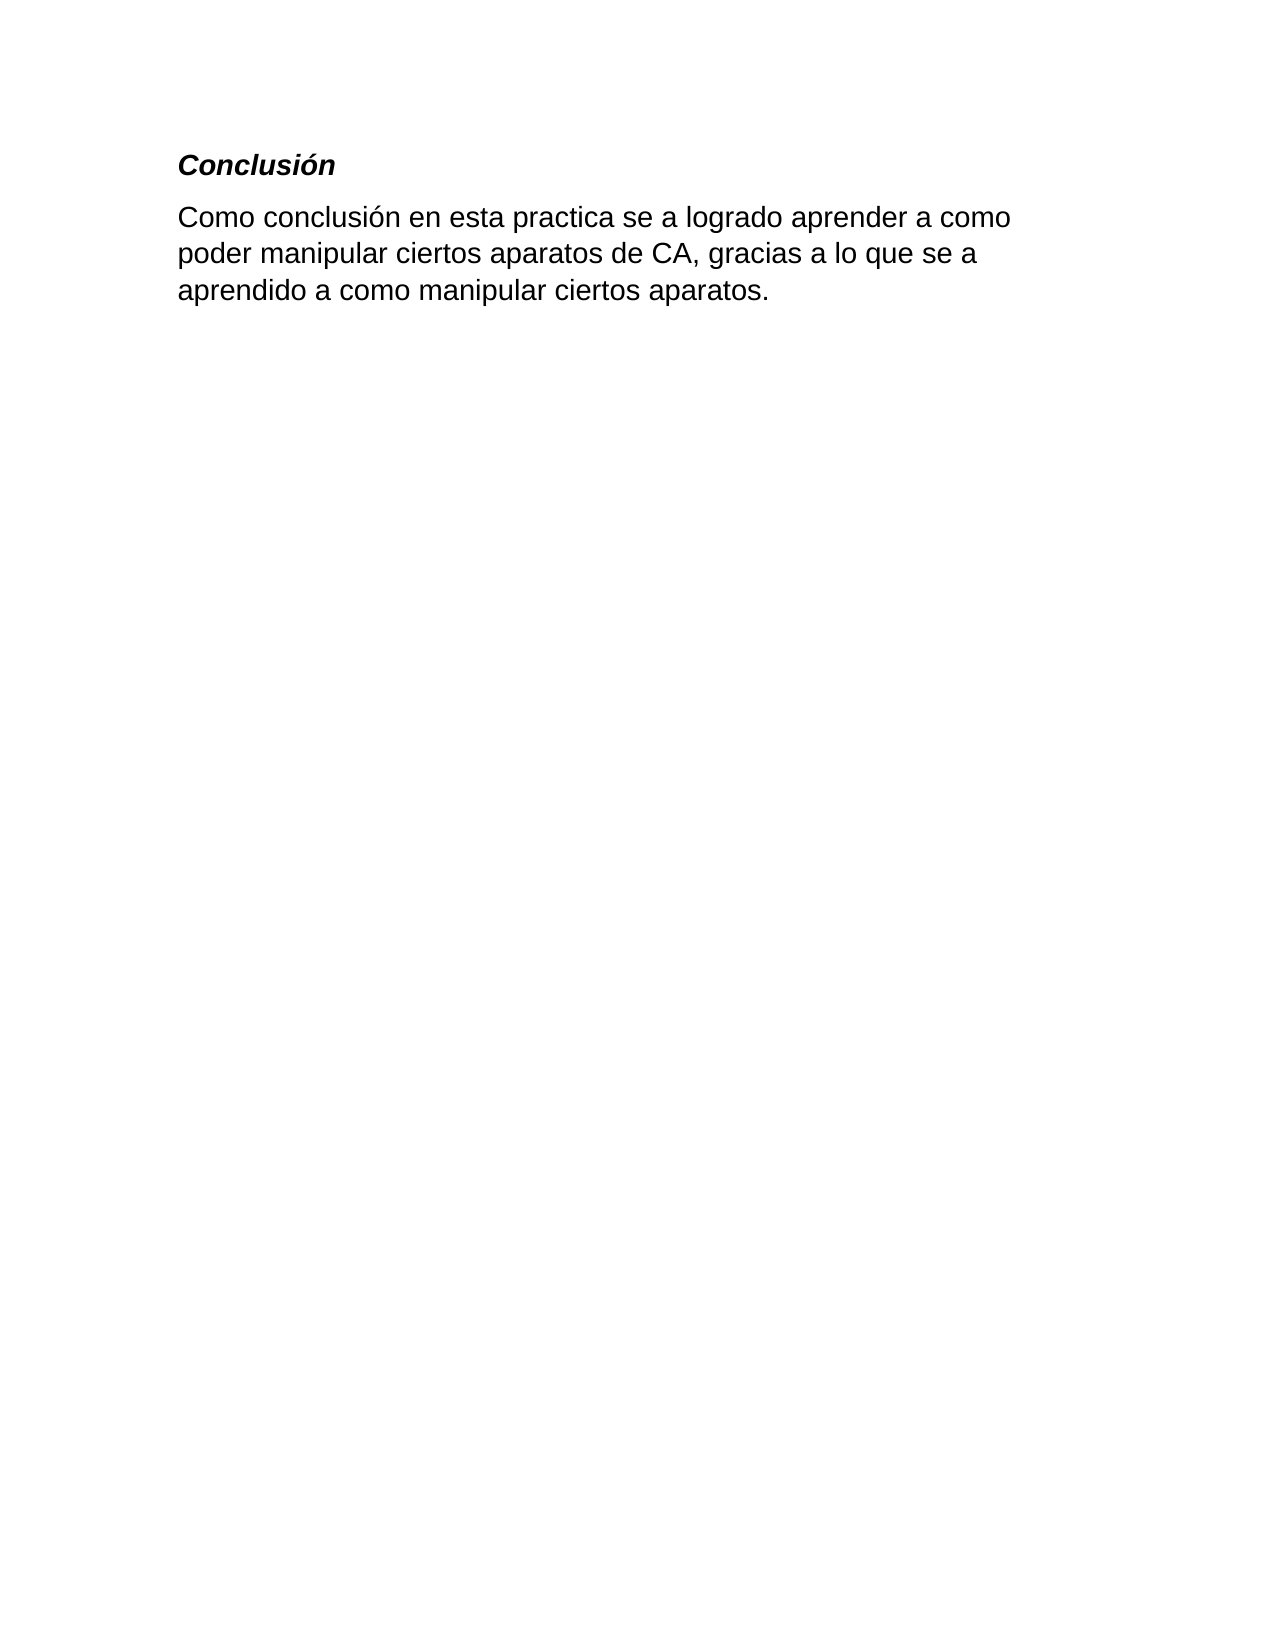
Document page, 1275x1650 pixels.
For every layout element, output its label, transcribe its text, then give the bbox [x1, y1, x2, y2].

text Conclusión [177, 148, 1098, 181]
text Como conclusión en esta practica se a logrado aprender a como poder manipular ciertos aparatos de CA, gracias a lo que se a aprendido a como manipular ciertos aparatos. [177, 200, 1098, 306]
